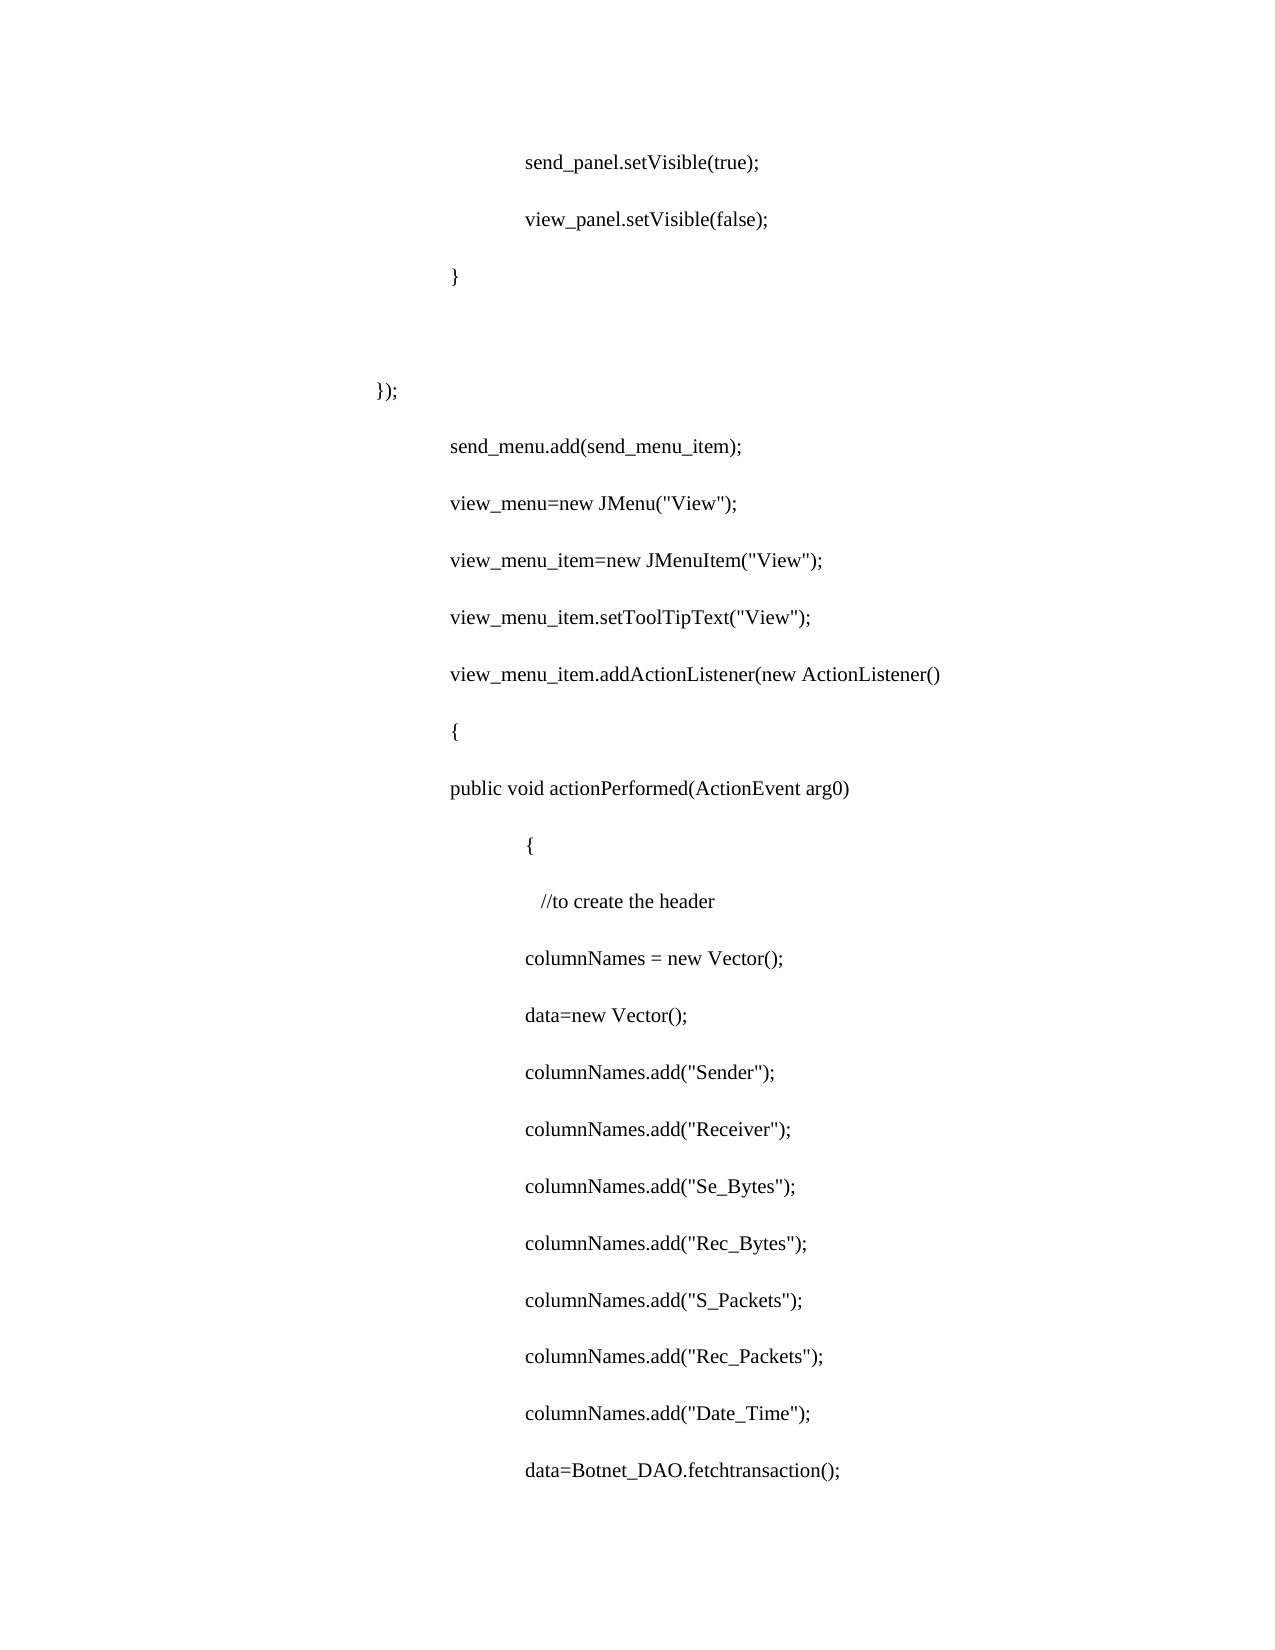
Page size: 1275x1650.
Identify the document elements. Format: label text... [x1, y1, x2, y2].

text public void actionPerformed(ActionEvent arg0) [225, 776, 1125, 800]
text columnNames.add("Rec_Packets"); [225, 1344, 1125, 1368]
text view_menu_item=new JMenuItem("View"); [225, 548, 1125, 572]
text columnNames.add("Date_Time"); [225, 1401, 1125, 1425]
text }); [225, 377, 1125, 402]
text view_menu_item.setToolTipText("View"); [225, 605, 1125, 629]
text columnNames.add("Rec_Bytes"); [225, 1231, 1125, 1255]
text //to create the header [225, 889, 1125, 913]
text view_menu_item.addActionListener(new ActionListener() [225, 662, 1125, 686]
text view_menu=new JMenu("View"); [225, 491, 1125, 515]
text } [225, 264, 1125, 288]
text send_panel.setVisible(true); [225, 150, 1125, 174]
text data=new Vector(); [225, 1003, 1125, 1027]
text columnNames = new Vector(); [225, 946, 1125, 970]
text columnNames.add("Se_Bytes"); [225, 1174, 1125, 1198]
text send_menu.add(send_menu_item); [225, 434, 1125, 458]
text view_panel.setVisible(false); [225, 207, 1125, 231]
text { [225, 719, 1125, 743]
text columnNames.add("Sender"); [225, 1060, 1125, 1084]
text columnNames.add("S_Packets"); [225, 1287, 1125, 1312]
text columnNames.add("Receiver"); [225, 1117, 1125, 1141]
text { [225, 832, 1125, 857]
text data=Botnet_DAO.fetchtransaction(); [225, 1458, 1125, 1482]
